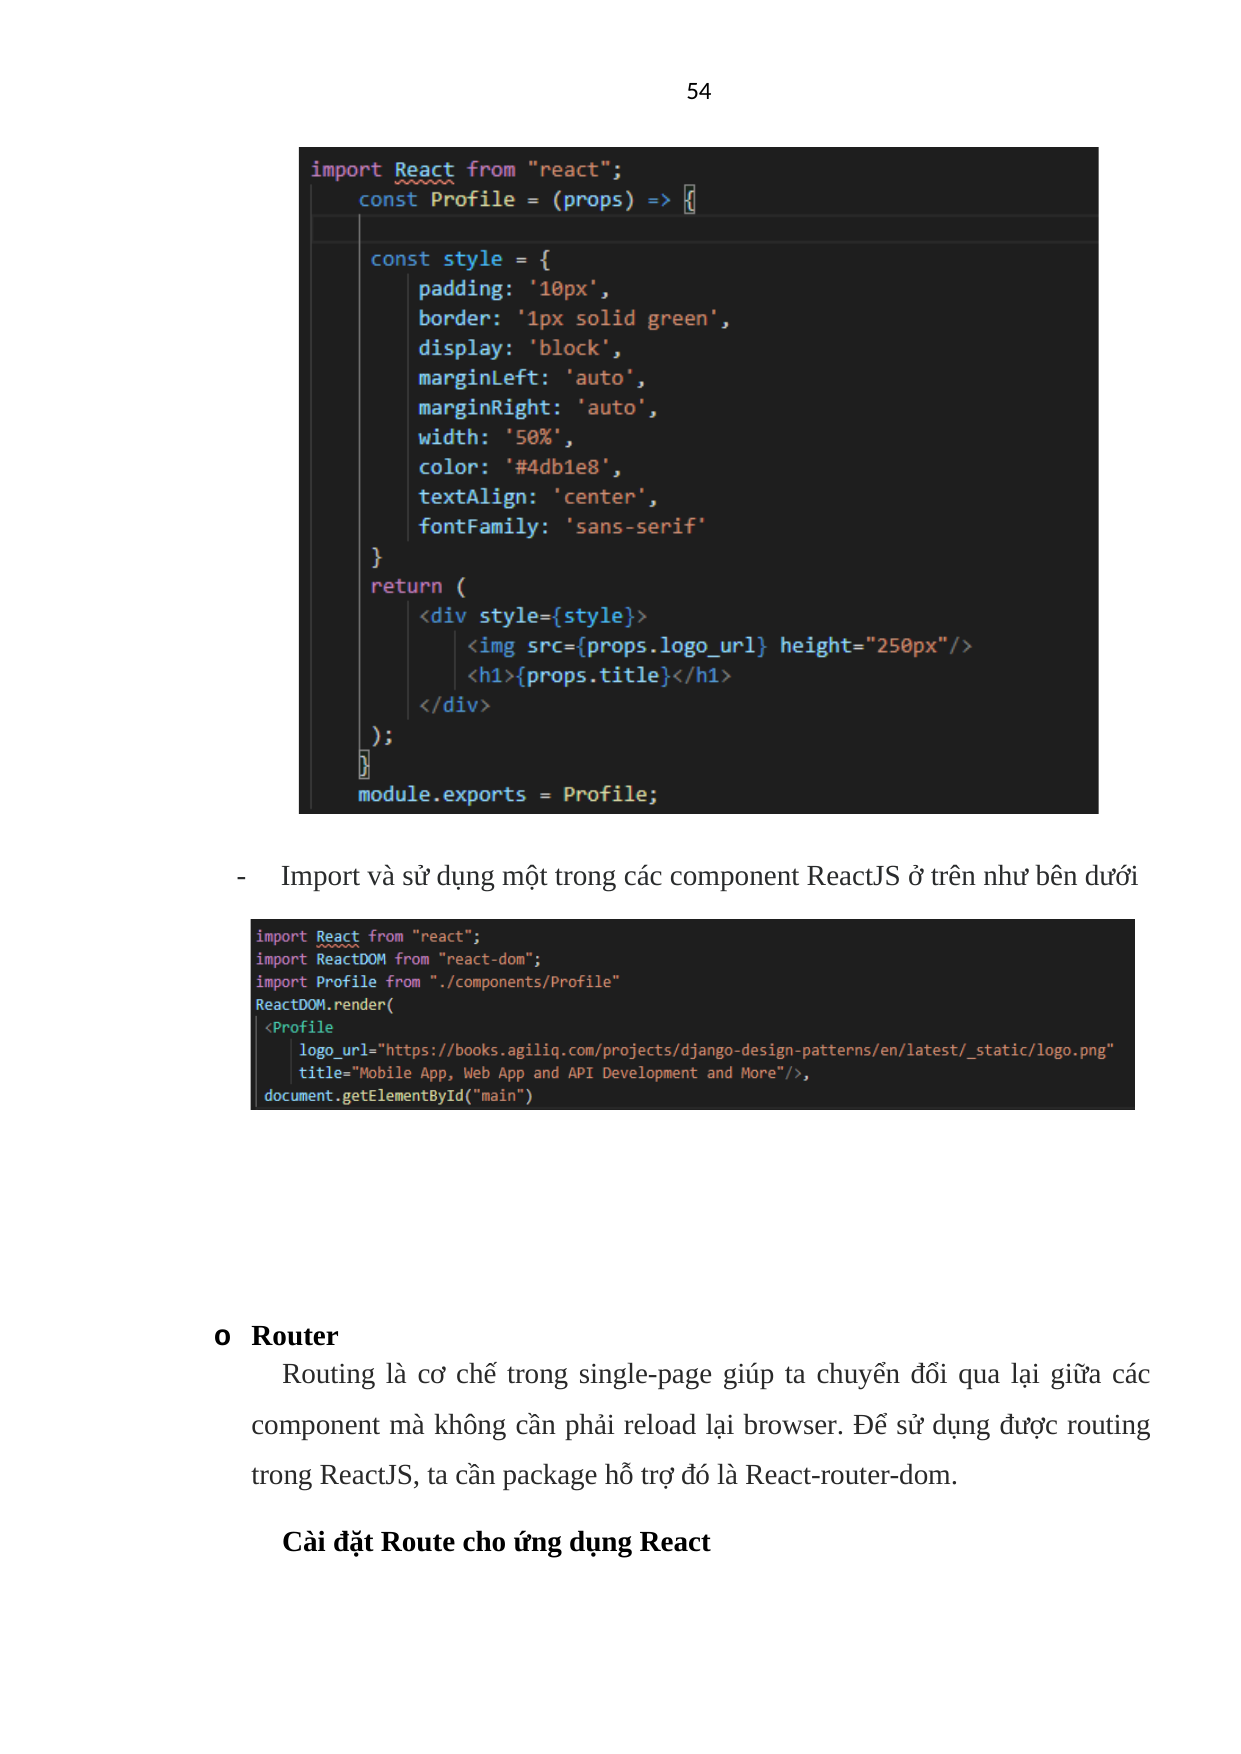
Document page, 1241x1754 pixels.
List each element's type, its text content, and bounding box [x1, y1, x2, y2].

picture [298, 147, 1099, 814]
list Import và sử dụng một trong các component ReactJS ở trên như bên dưới [236, 858, 1152, 891]
list Routing là cơ chế trong single-page giúp ta chuyển đổi qua lại giữa các component mà không cần phải reload lại browser. Để sử dụng được routing trong ReactJS, ta cần package hỗ trợ đó là React-router-dom. [251, 1357, 1152, 1491]
picture [250, 919, 1134, 1110]
text Cài đặt Route cho ứng dụng React [251, 1524, 1152, 1558]
list Router [214, 1318, 1152, 1354]
